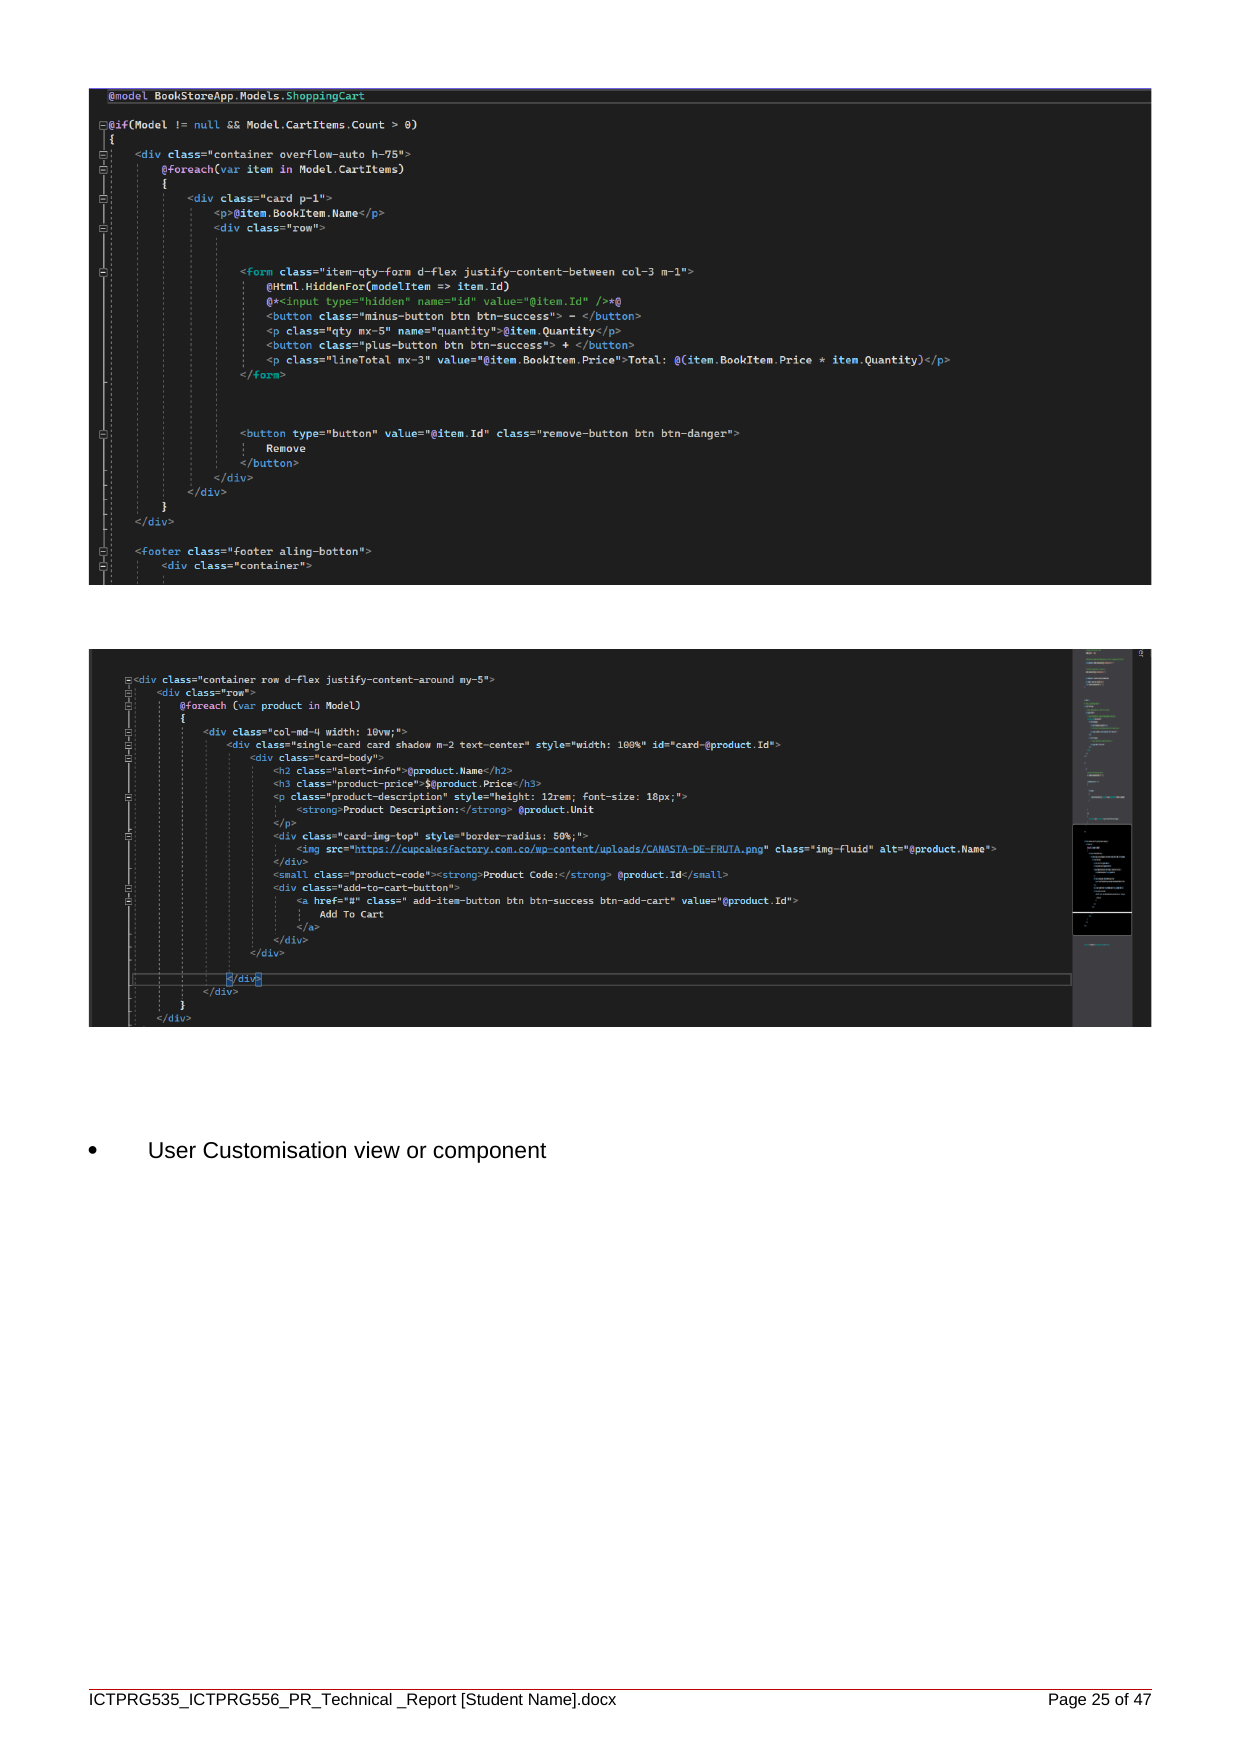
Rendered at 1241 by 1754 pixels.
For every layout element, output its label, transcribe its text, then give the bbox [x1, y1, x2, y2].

picture [88, 649, 1152, 1027]
text User Customisation view or component [89, 1137, 1152, 1163]
picture [88, 88, 1152, 585]
